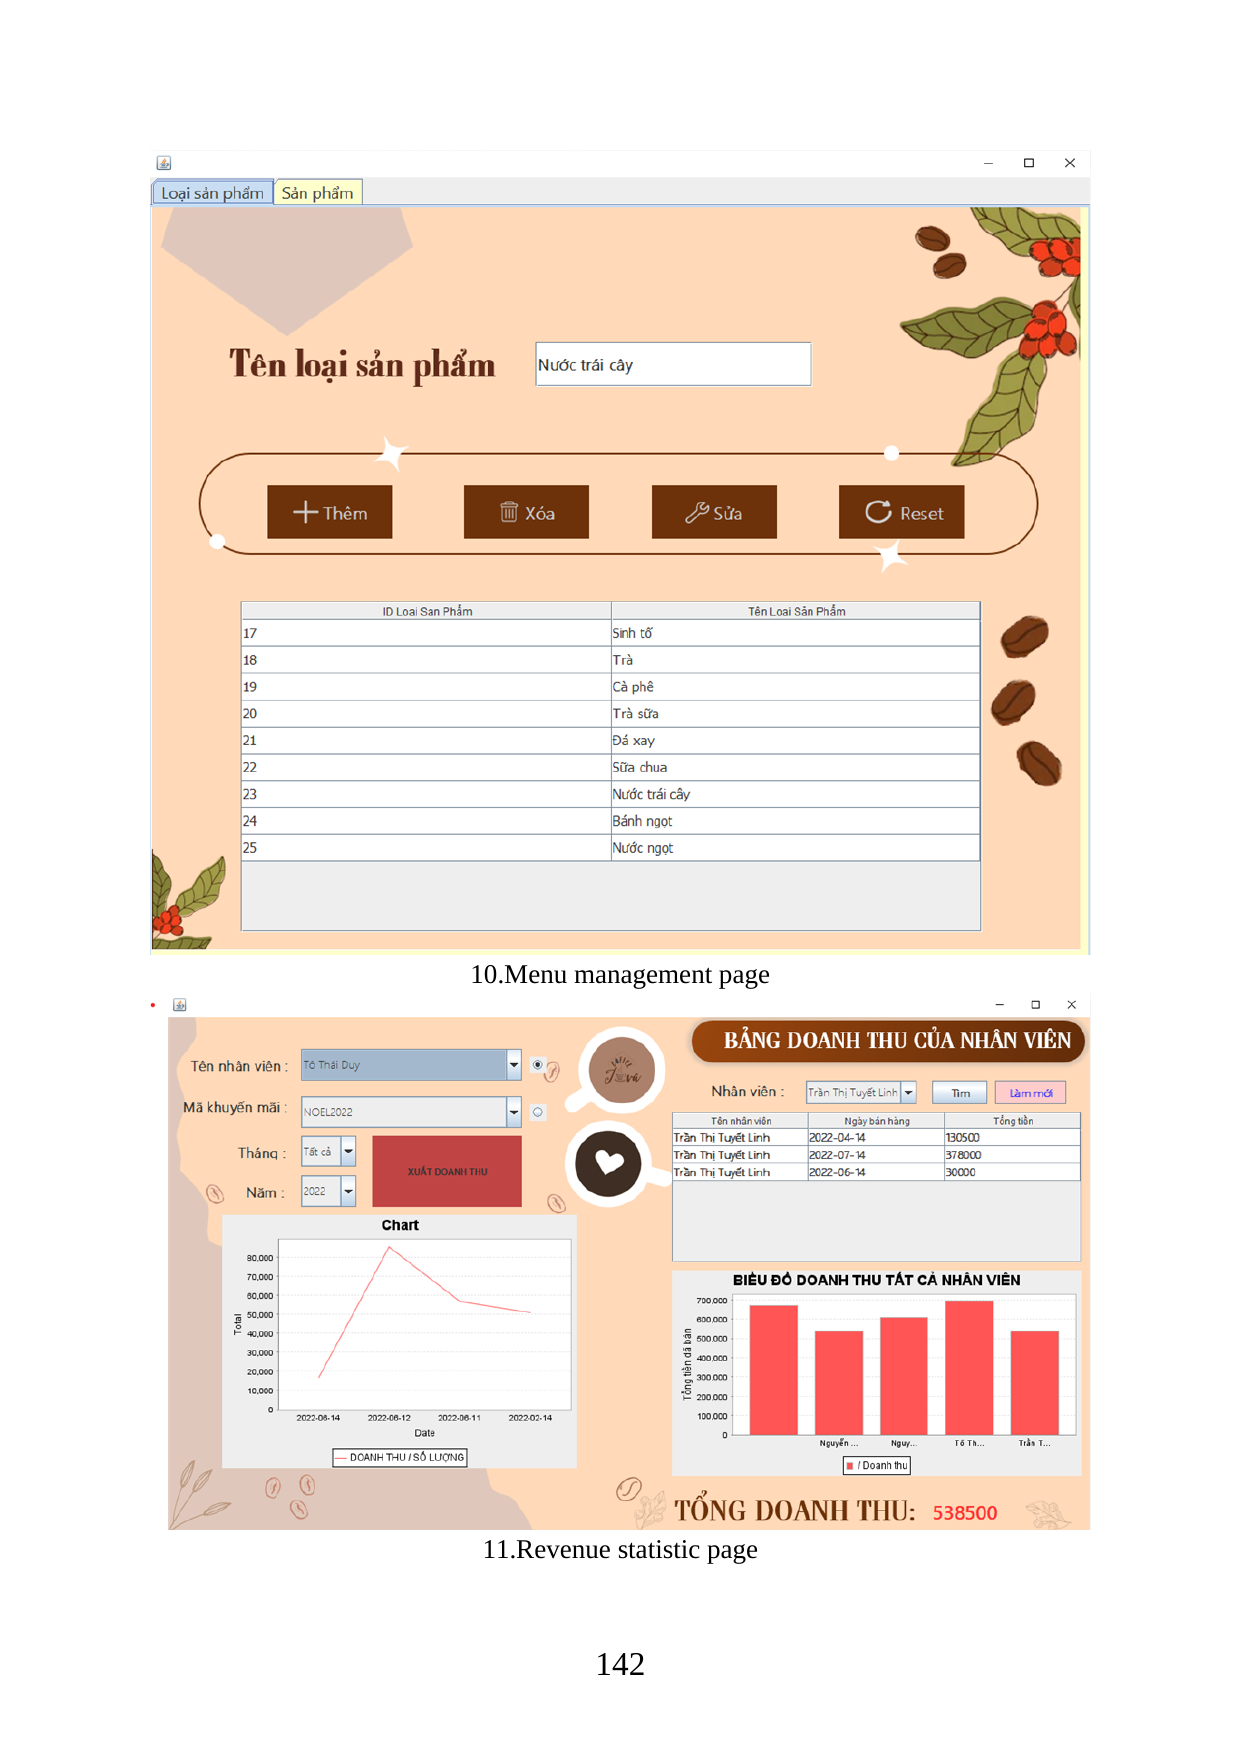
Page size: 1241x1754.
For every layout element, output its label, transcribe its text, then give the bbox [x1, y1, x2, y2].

picture [150, 150, 1091, 955]
text 10.Menu management page [150, 958, 1090, 989]
picture [150, 993, 1091, 1530]
text 11.Revenue statistic page [150, 1533, 1090, 1564]
